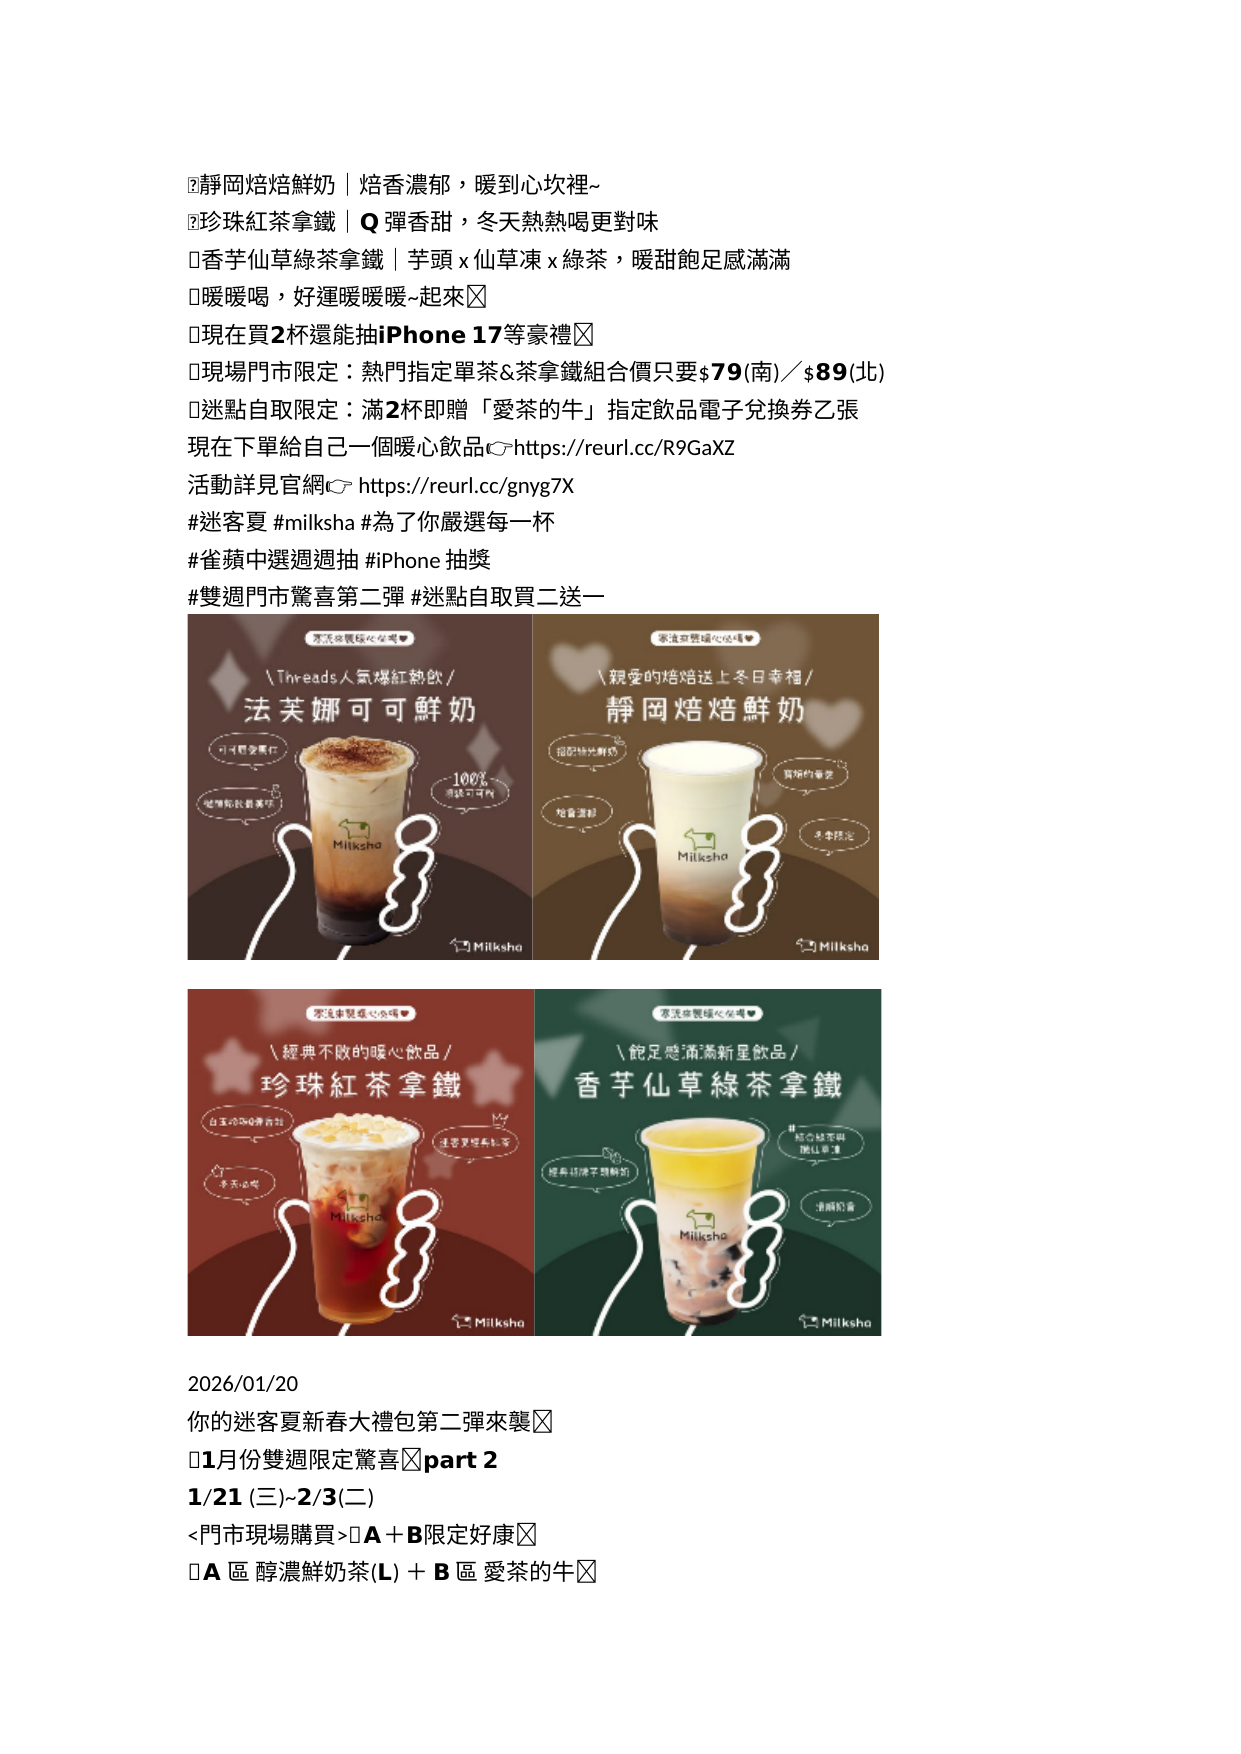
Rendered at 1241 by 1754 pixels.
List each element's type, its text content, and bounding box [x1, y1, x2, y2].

picture [187, 614, 879, 960]
picture [187, 989, 882, 1336]
text 🔥𝗔 區 醇濃鮮奶茶(𝗟) ＋ 𝗕 區 愛茶的牛🔥 [187, 1552, 1053, 1589]
text ✨暖暖喝，好運暖暖暖~起來✨ [187, 277, 1053, 314]
text 現在下單給自己一個暖心飲品👉https://reurl.cc/R9GaXZ [187, 427, 1053, 464]
text #迷客夏 #milksha #為了你嚴選每一杯 [187, 502, 1053, 539]
text 🌿香芋仙草綠茶拿鐵｜芋頭 x 仙草凍 x 綠茶，暖甜飽足感滿滿 [187, 239, 1053, 277]
text 🤎靜岡焙焙鮮奶｜焙香濃郁，暖到心坎裡~ [187, 164, 1053, 202]
text 你的迷客夏新春大禮包第二彈來襲🎁 [187, 1402, 1053, 1439]
text 🔹現在買𝟮杯還能抽𝗶𝗣𝗵𝗼𝗻𝗲 𝟭𝟳等豪禮🍎 [187, 314, 1053, 352]
text 🧋珍珠紅茶拿鐵｜𝗤 彈香甜，冬天熱熱喝更對味 [187, 202, 1053, 239]
text 2026/01/20 [187, 1364, 1053, 1402]
text #雙週門市驚喜第二彈 #迷點自取買二送一 [187, 577, 1053, 614]
text 𝟭/𝟮𝟭 (三)~𝟮/𝟯(二) [187, 1477, 1053, 1514]
text <門市現場購買>✨𝗔＋𝗕限定好康✨ [187, 1514, 1053, 1552]
text 🔹現場門市限定：熱門指定單茶&茶拿鐵組合價只要$𝟳𝟵(南)／$𝟴𝟵(北) [187, 352, 1053, 389]
text ✨𝟭月份雙週限定驚喜✨𝗽𝗮𝗿𝘁 𝟮 [187, 1439, 1053, 1477]
text 🔹迷點自取限定：滿𝟮杯即贈「愛茶的牛」指定飲品電子兌換券乙張 [187, 389, 1053, 427]
text 活動詳見官網👉 https://reurl.cc/gnyg7X [187, 464, 1053, 502]
text #雀蘋中選週週抽 #iPhone抽獎 [187, 539, 1053, 577]
